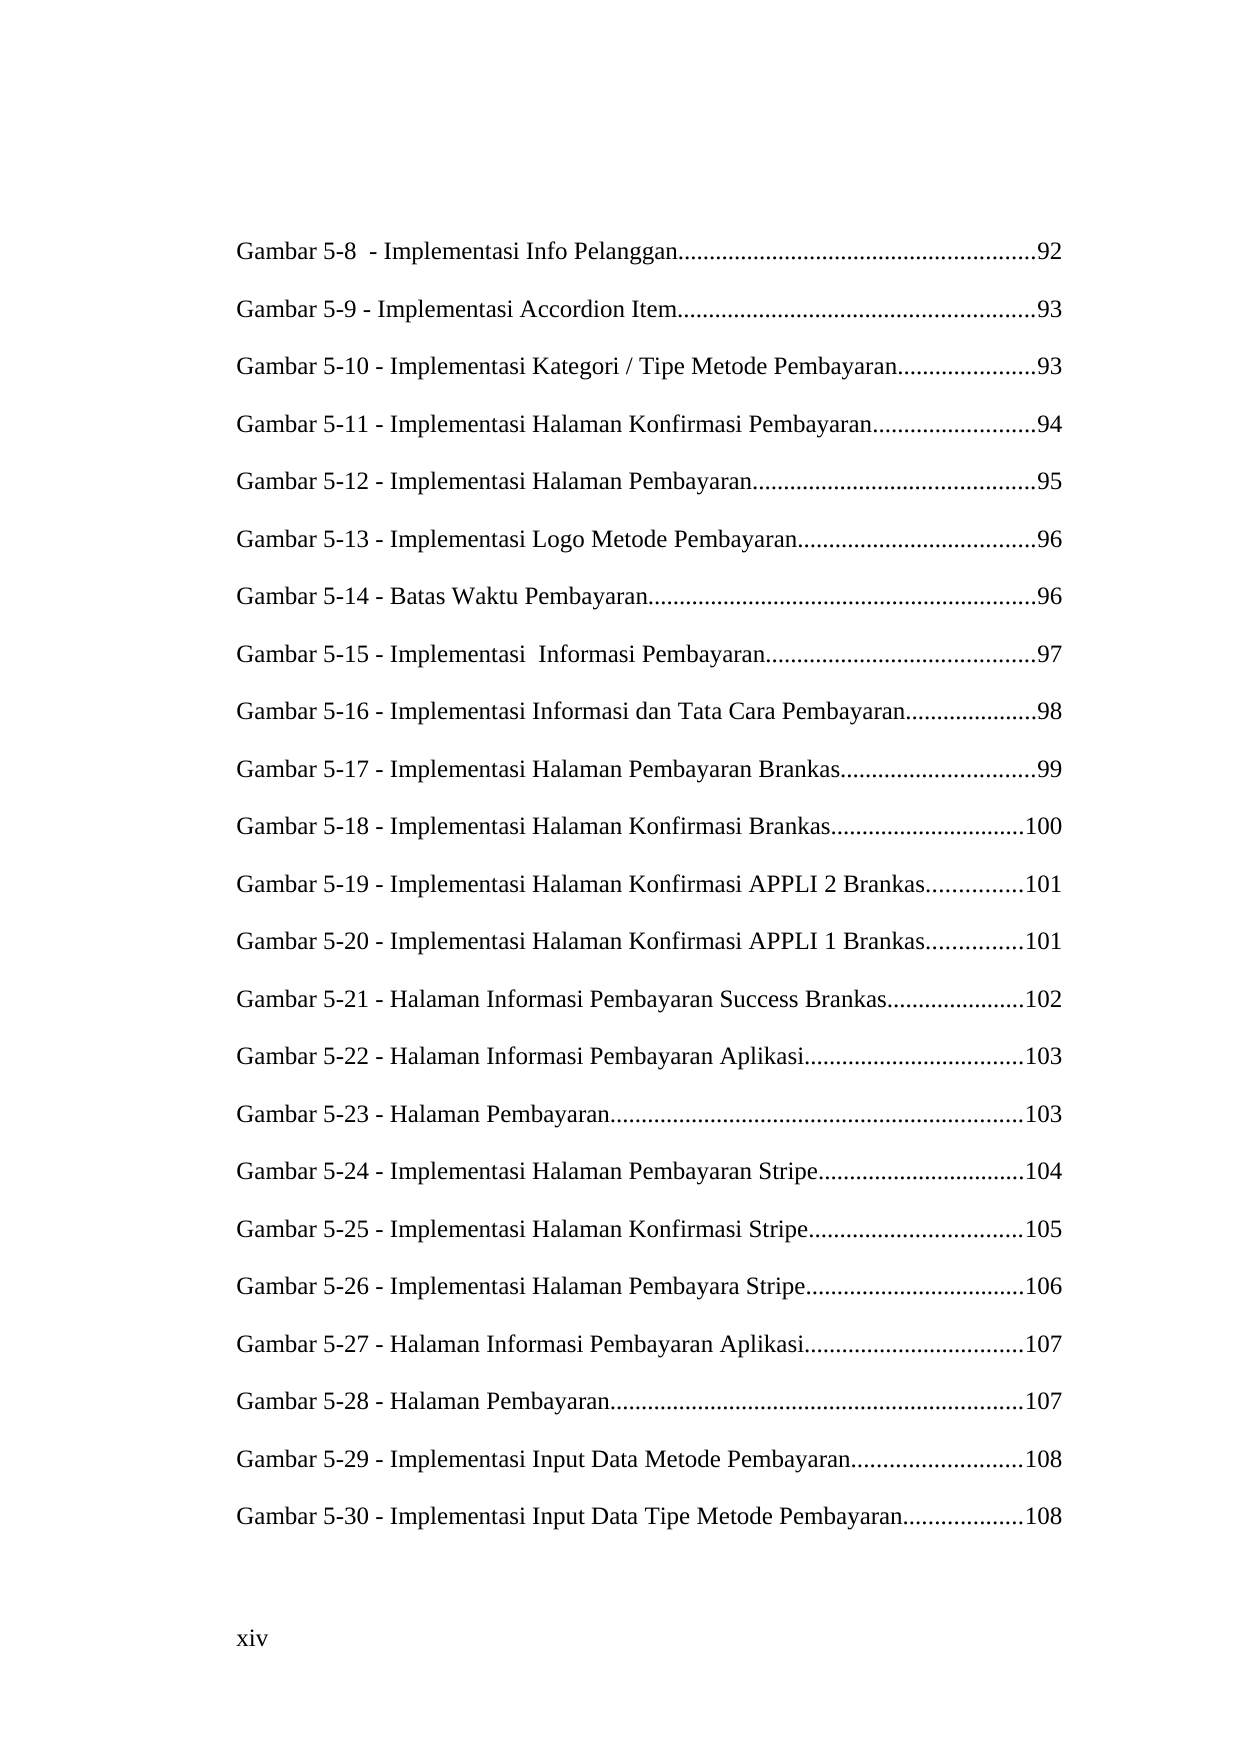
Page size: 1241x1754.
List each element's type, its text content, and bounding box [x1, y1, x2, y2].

text Gambar 5-8 - Implementasi Info Pelanggan 92 [236, 236, 1063, 265]
text Gambar 5-14 - Batas Waktu Pembayaran 96 [236, 581, 1063, 610]
text Gambar 5-19 - Implementasi Halaman Konfirmasi APPLI 2 Brankas 101 [236, 869, 1063, 897]
text Gambar 5-20 - Implementasi Halaman Konfirmasi APPLI 1 Brankas 101 [236, 926, 1063, 955]
text Gambar 5-25 - Implementasi Halaman Konfirmasi Stripe 105 [236, 1214, 1063, 1242]
text Gambar 5-12 - Implementasi Halaman Pembayaran 95 [236, 466, 1063, 495]
text Gambar 5-16 - Implementasi Informasi dan Tata Cara Pembayaran 98 [236, 696, 1063, 725]
text Gambar 5-27 - Halaman Informasi Pembayaran Aplikasi 107 [236, 1329, 1063, 1357]
text Gambar 5-18 - Implementasi Halaman Konfirmasi Brankas 100 [236, 811, 1063, 840]
text Gambar 5-9 - Implementasi Accordion Item 93 [236, 294, 1063, 322]
text Gambar 5-13 - Implementasi Logo Metode Pembayaran 96 [236, 524, 1063, 552]
text Gambar 5-22 - Halaman Informasi Pembayaran Aplikasi 103 [236, 1041, 1063, 1070]
text Gambar 5-10 - Implementasi Kategori / Tipe Metode Pembayaran 93 [236, 351, 1063, 380]
text Gambar 5-17 - Implementasi Halaman Pembayaran Brankas 99 [236, 754, 1063, 782]
text Gambar 5-23 - Halaman Pembayaran 103 [236, 1099, 1063, 1127]
text Gambar 5-28 - Halaman Pembayaran 107 [236, 1386, 1063, 1415]
text Gambar 5-11 - Implementasi Halaman Konfirmasi Pembayaran 94 [236, 409, 1063, 437]
text Gambar 5-29 - Implementasi Input Data Metode Pembayaran 108 [236, 1444, 1063, 1472]
text Gambar 5-26 - Implementasi Halaman Pembayara Stripe 106 [236, 1271, 1063, 1300]
text Gambar 5-30 - Implementasi Input Data Tipe Metode Pembayaran 108 [236, 1501, 1063, 1530]
text Gambar 5-24 - Implementasi Halaman Pembayaran Stripe 104 [236, 1156, 1063, 1185]
text Gambar 5-21 - Halaman Informasi Pembayaran Success Brankas 102 [236, 984, 1063, 1012]
text Gambar 5-15 - Implementasi Informasi Pembayaran 97 [236, 639, 1063, 667]
